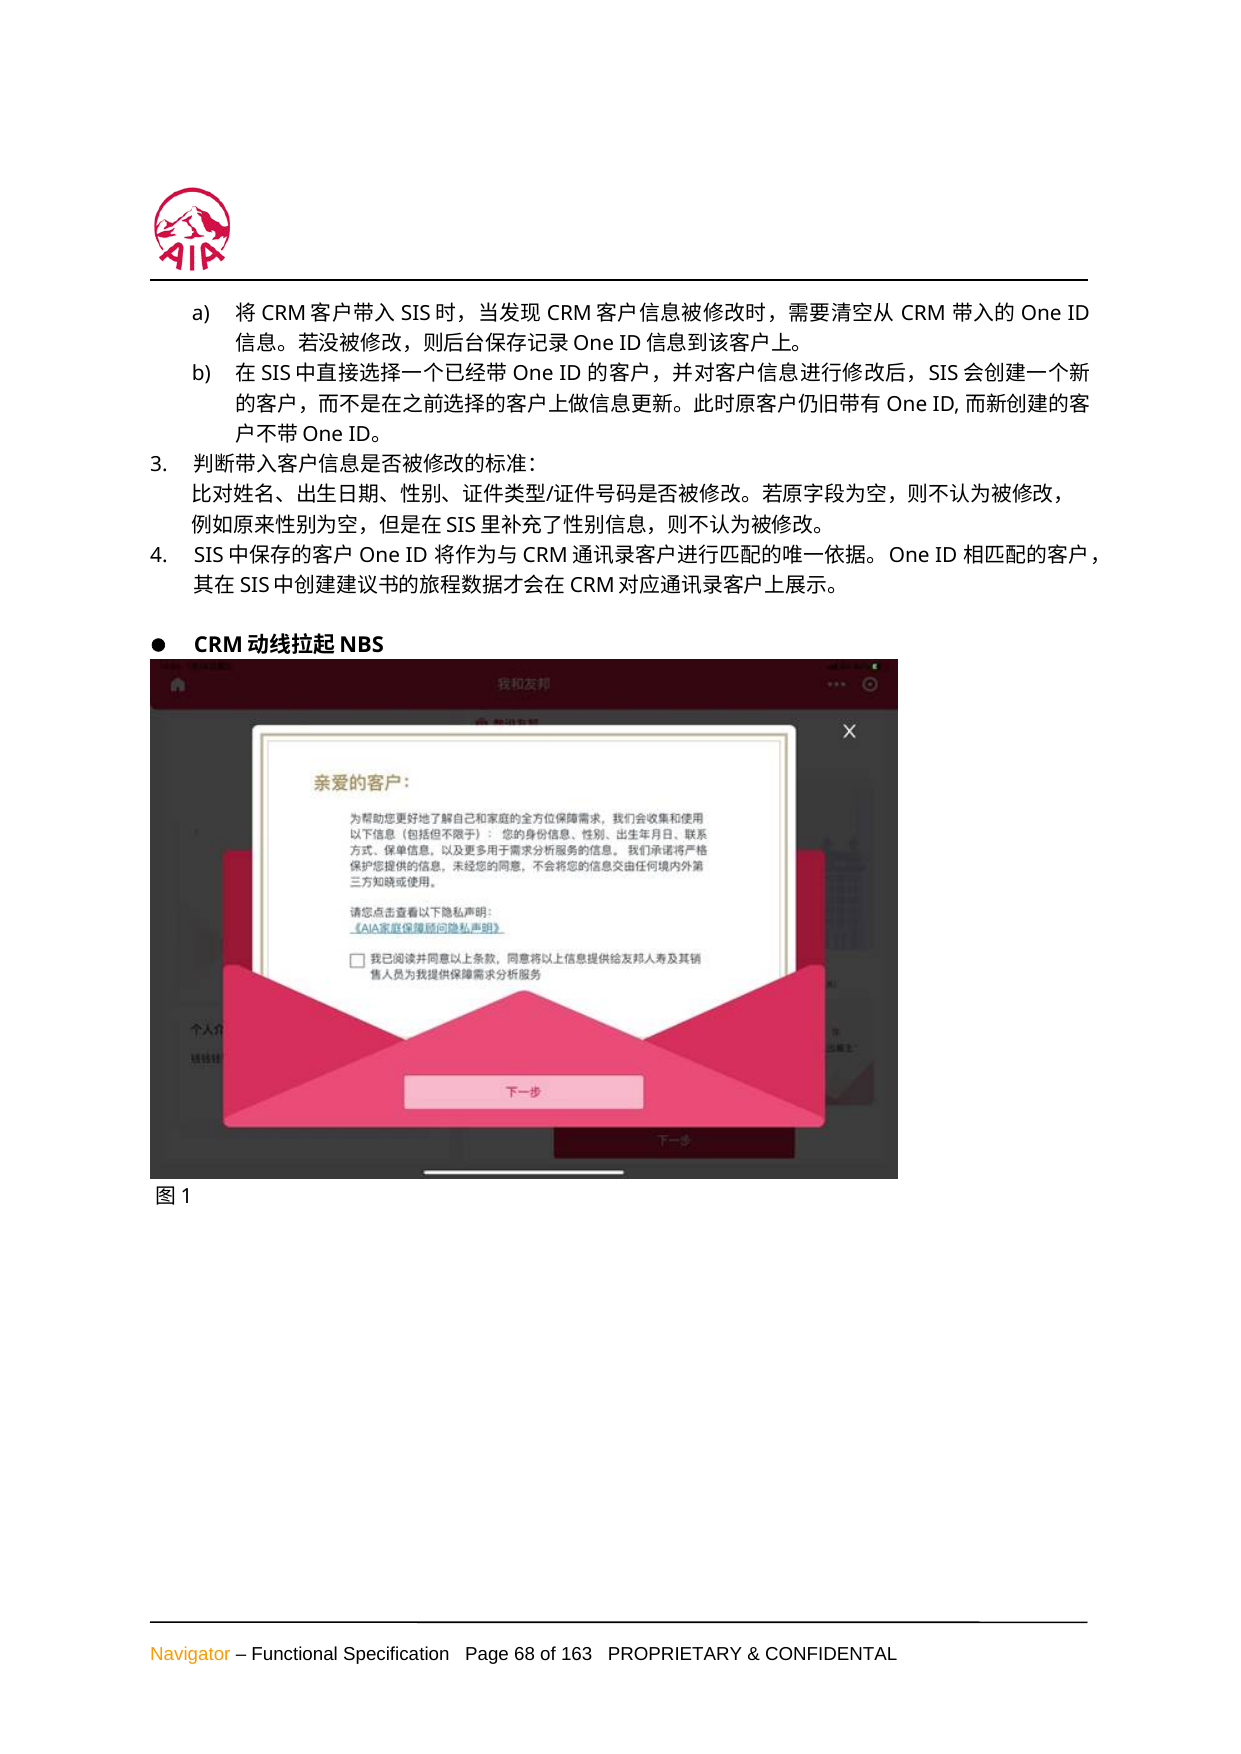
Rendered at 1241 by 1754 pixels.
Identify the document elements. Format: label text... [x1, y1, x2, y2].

text 图1 [150, 1179, 1090, 1209]
list 将CRM客户带入SIS时，当发现CRM客户信息被修改时，需要清空从CRM 带入的One ID信息。若没被修改，则后台保存记录One ID信息到该客户上。 [192, 296, 1090, 356]
picture [150, 187, 234, 271]
list CRM动线拉起NBS [150, 627, 1090, 659]
text 比对姓名、出生日期、性别、证件类型/证件号码是否被修改。若原字段为空，则不认为被修改，例如原来性别为空，但是在SIS里补充了性别信息，则不认为被修改。 [192, 478, 1090, 538]
list 在SIS中直接选择一个已经带One ID 的客户，并对客户信息进行修改后，SIS会创建一个新的客户，而不是在之前选择的客户上做信息更新。此时原客户仍旧带有One ID, 而新创建的客户不带One ID。 [192, 356, 1090, 447]
picture [150, 659, 898, 1179]
list 判断带入客户信息是否被修改的标准： [150, 447, 1090, 478]
list SIS中保存的客户One ID 将作为与CRM通讯录客户进行匹配的唯一依据。One ID 相匹配的客户，其在SIS中创建建议书的旅程数据才会在CRM对应通讯录客户上展示。 [150, 538, 1090, 599]
